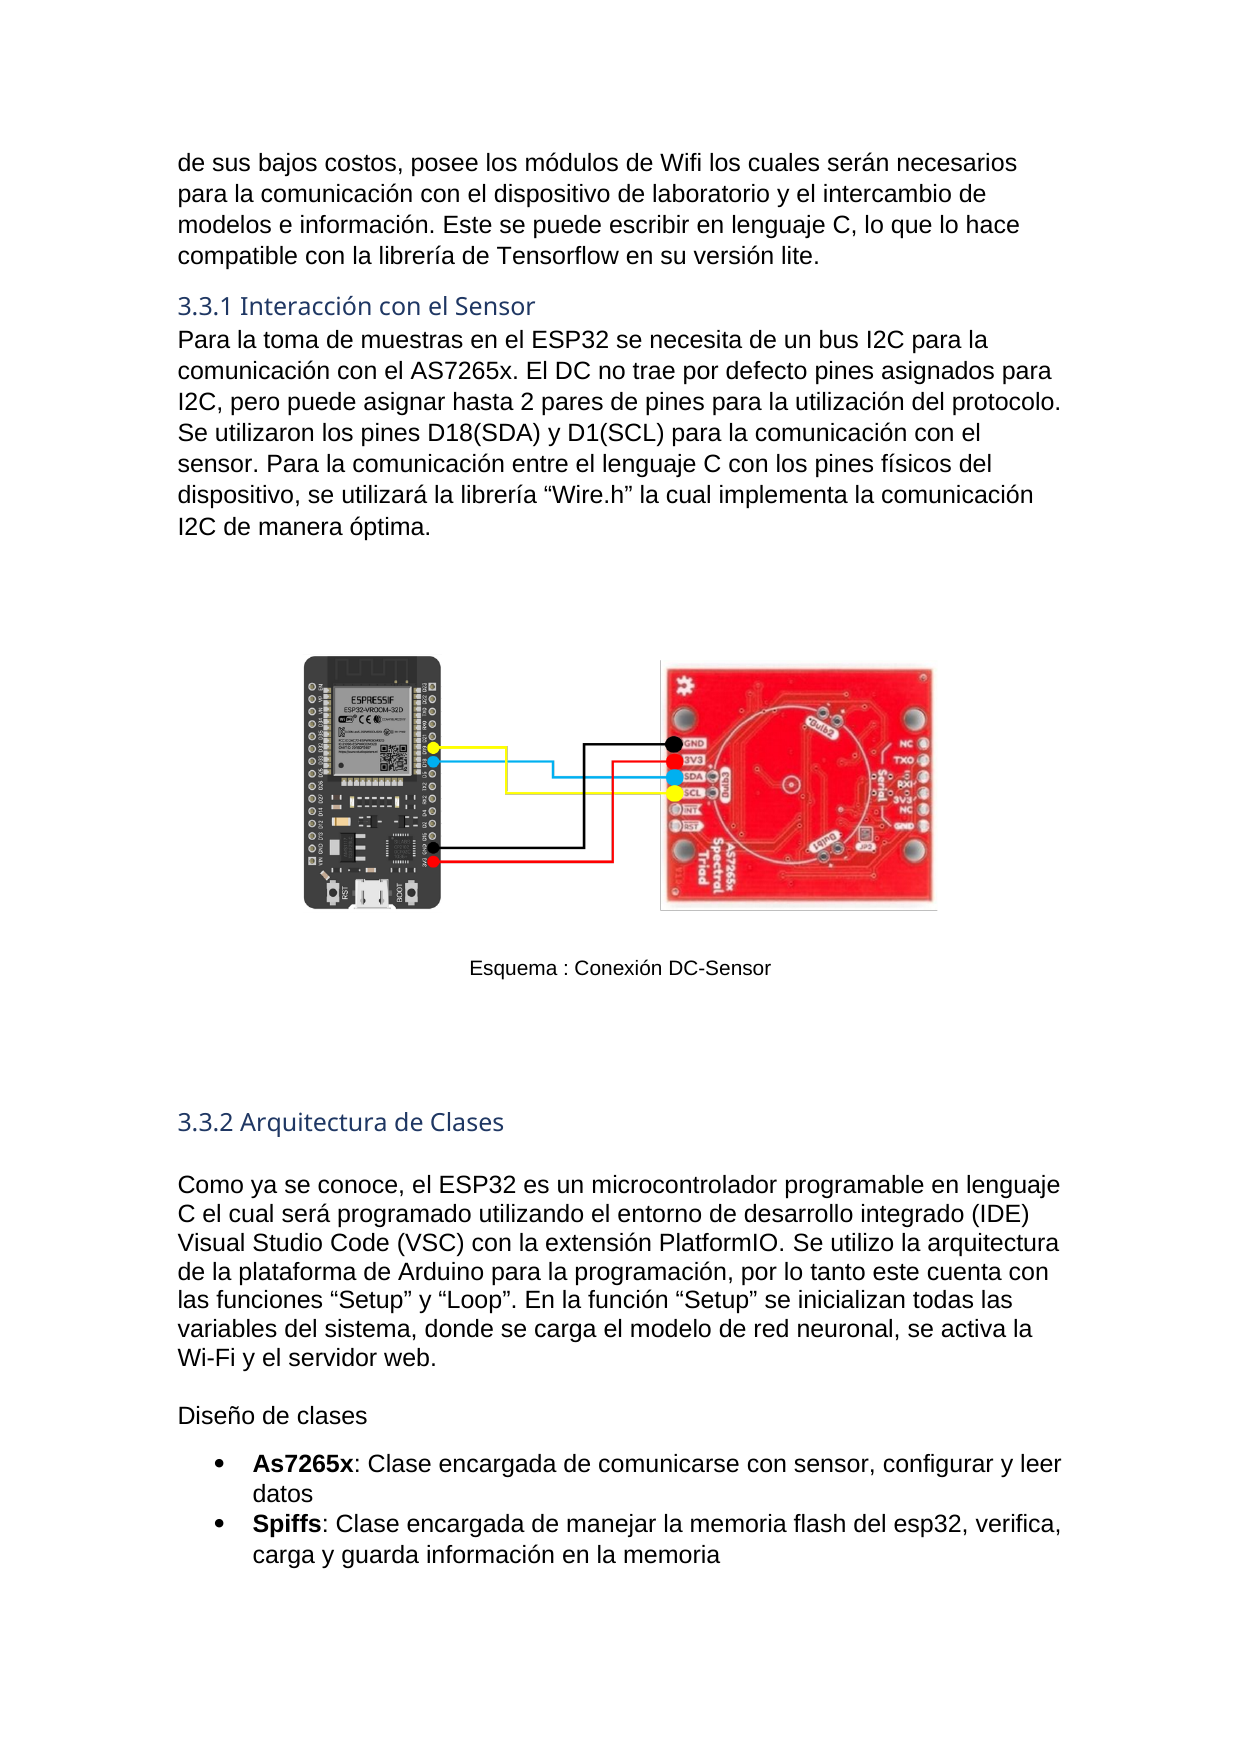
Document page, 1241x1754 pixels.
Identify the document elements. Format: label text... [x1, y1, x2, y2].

subtitle 3.3.2 Arquitectura de Clases [177, 1104, 1063, 1138]
list As7265x: Clase encargada de comunicarse con sensor, configurar y leer datos [215, 1448, 1063, 1508]
text Como ya se conoce, el ESP32 es un microcontrolador programable en lenguaje C el cual será programado utilizando el entorno de desarrollo integrado (IDE) Visual Studio Code (VSC) con la extensión PlatformIO. Se utilizo la arquitectura de la plataforma de Arduino para la programación, por lo tanto este cuenta con las funciones “Setup” y “Loop”. En la función “Setup” se inicializan todas las variables del sistema, donde se carga el modelo de red neuronal, se activa la Wi-Fi y el servidor web. [177, 1170, 1063, 1372]
subtitle 3.3.1 Interacción con el Sensor [177, 288, 1063, 322]
text Para la toma de muestras en el ESP32 se necesita de un bus I2C para la comunicación con el AS7265x. El DC no trae por defecto pines asignados para I2C, pero puede asignar hasta 2 pares de pines para la utilización del protocolo. Se utilizaron los pines D18(SDA) y D1(SCL) para la comunicación con el sensor. Para la comunicación entre el lenguaje C con los pines físicos del dispositivo, se utilizará la librería “Wire.h” la cual implementa la comunicación I2C de manera óptima. [177, 325, 1063, 540]
text Esquema 5: Conexión DC-Sensor [177, 956, 1063, 980]
picture [302, 654, 938, 925]
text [177, 148, 1063, 269]
text Diseño de clases [177, 1401, 1063, 1429]
list Spiffs: Clase encargada de manejar la memoria flash del esp32, verifica, carga y guarda información en la memoria [215, 1509, 1063, 1569]
